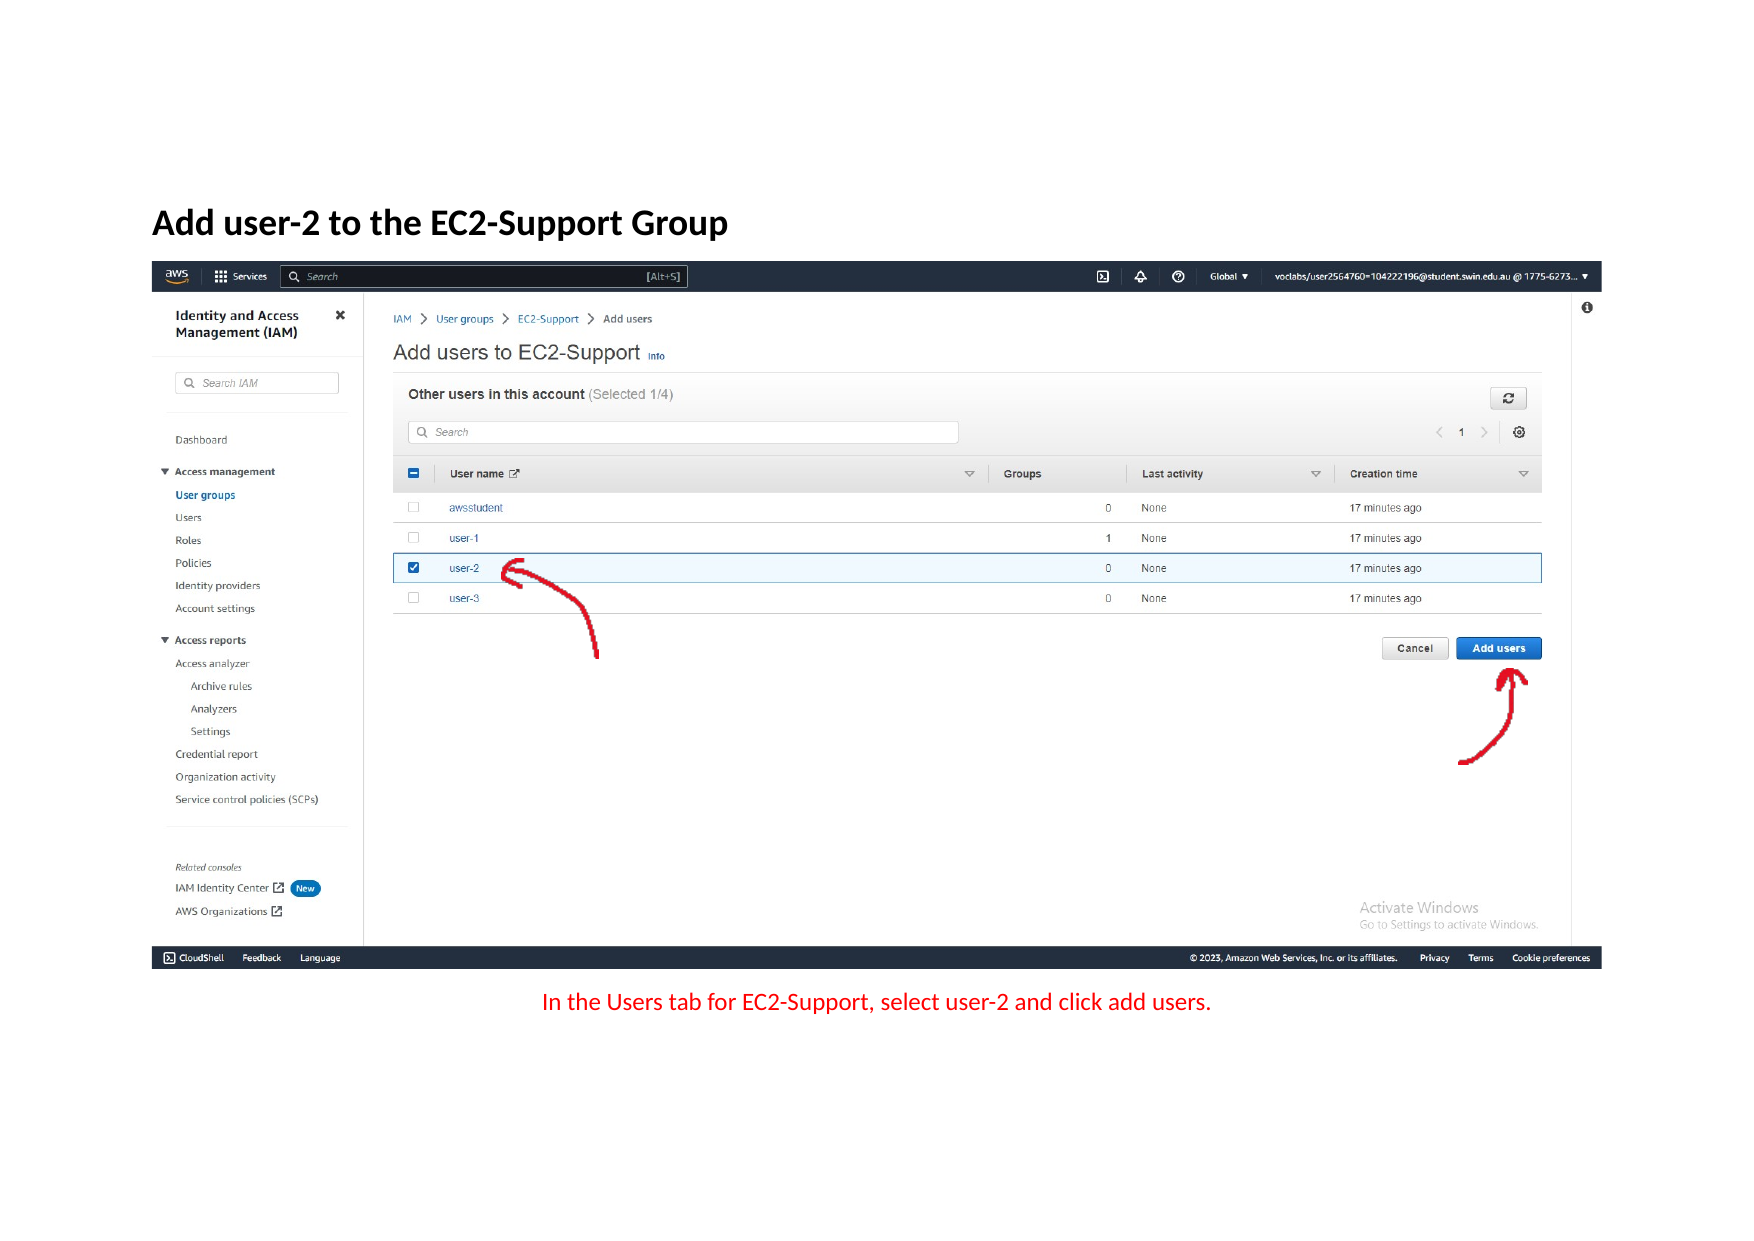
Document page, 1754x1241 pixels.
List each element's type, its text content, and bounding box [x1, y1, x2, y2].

picture [151, 261, 1602, 969]
text Add user-2 to the EC2-Support Group [152, 199, 1602, 245]
text In the Users tab for EC2-Support, select user-2 and click add users. [152, 986, 1602, 1016]
